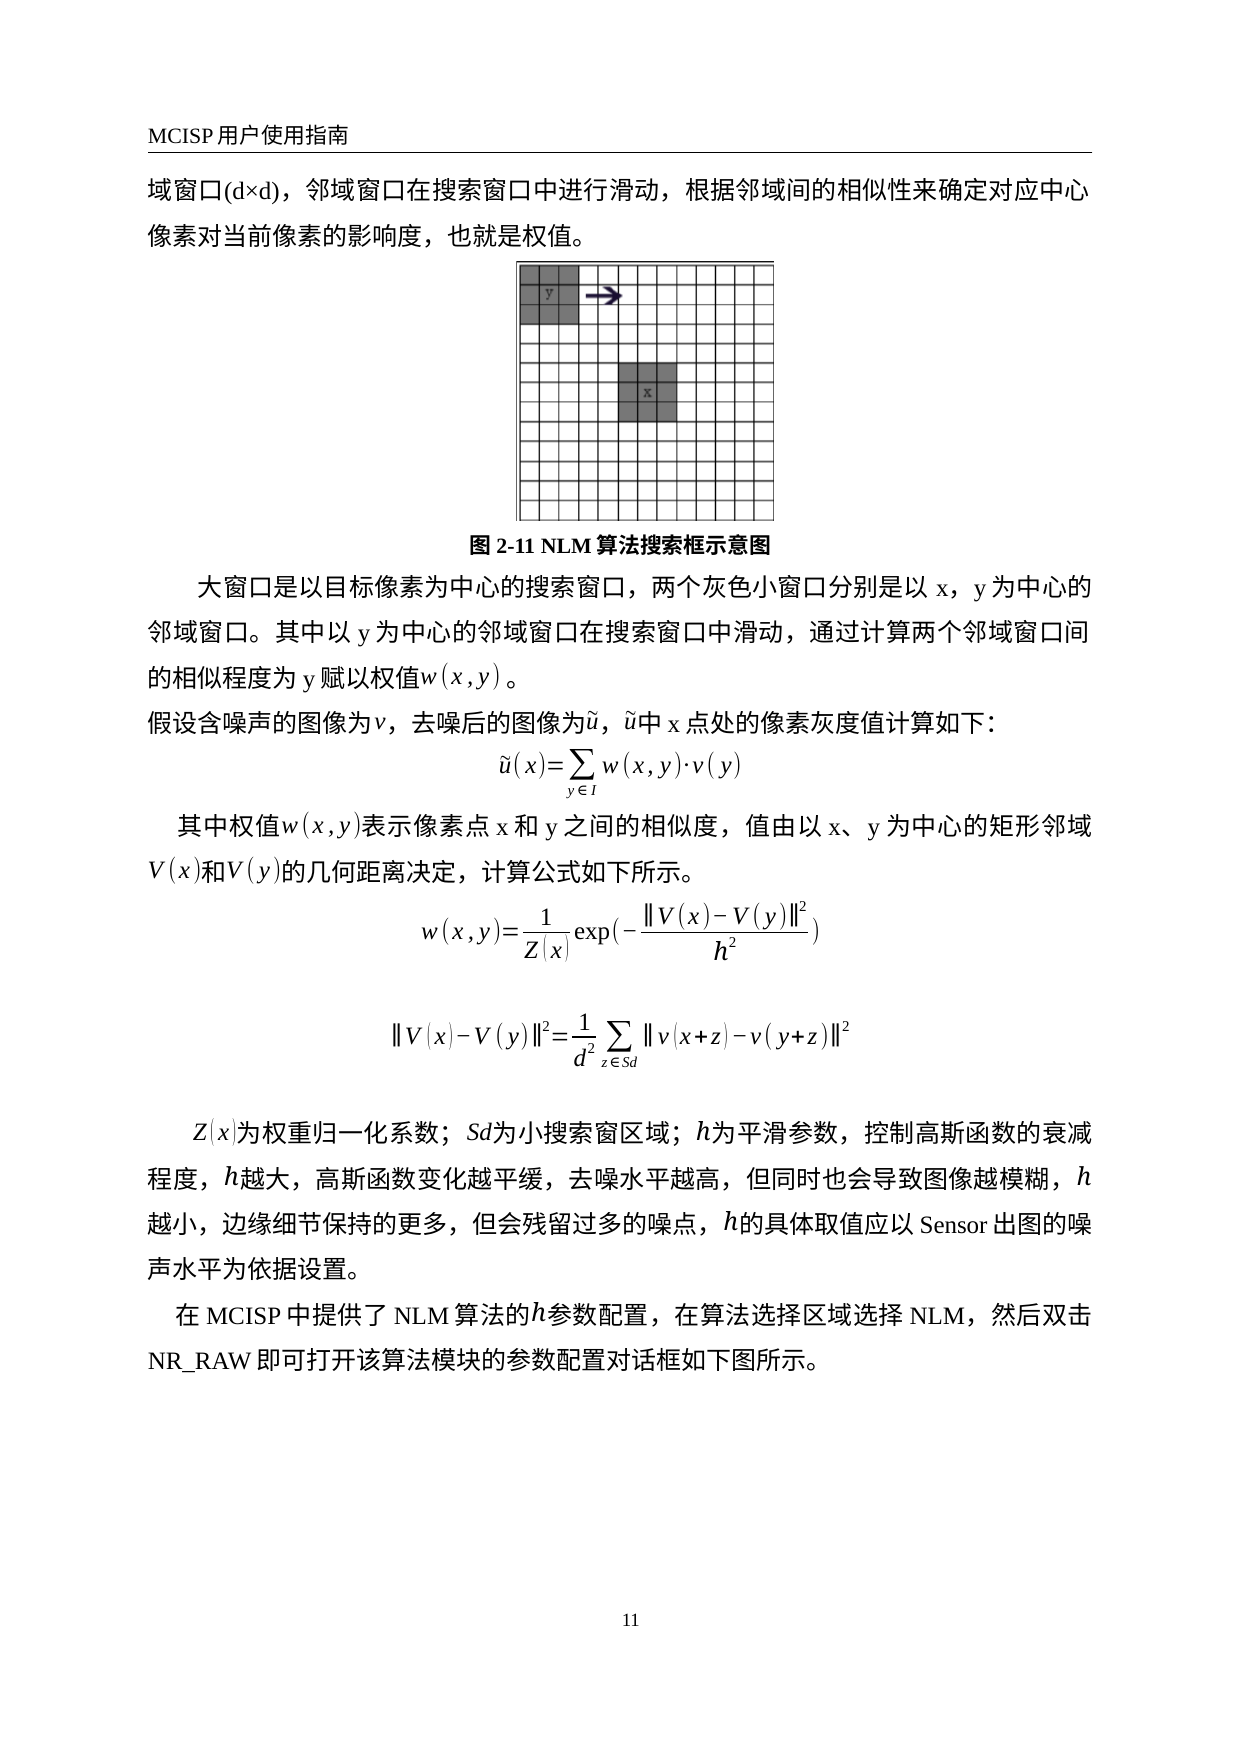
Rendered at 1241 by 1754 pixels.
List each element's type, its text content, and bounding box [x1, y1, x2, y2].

text 其中权值表示像素点x和y之间的相似度，值由以x、y为中心的矩形邻域和的几何距离决定，计算公式如下所示。 [148, 807, 1092, 888]
text 为权重归一化系数；为小搜索窗区域；为平滑参数，控制高斯函数的衰减程度，越大，高斯函数变化越平缓，去噪水平越高，但同时也会导致图像越模糊，越小，边缘细节保持的更多，但会残留过多的噪点，的具体取值应以Sensor出图的噪声水平为依据设置。 [148, 1114, 1092, 1286]
picture [516, 261, 774, 521]
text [148, 171, 1092, 252]
text 假设含噪声的图像为，去噪后的图像为，中x点处的像素灰度值计算如下： [148, 703, 1092, 740]
text 在MCISP中提供了NLM算法的参数配置，在算法选择区域选择NLM，然后双击NR_RAW即可打开该算法模块的参数配置对话框如下图所示。 [148, 1295, 1092, 1377]
text 大窗口是以目标像素为中心的搜索窗口，两个灰色小窗口分别是以x，y为中心的邻域窗口。其中以y为中心的邻域窗口在搜索窗口中滑动，通过计算两个邻域窗口间的相似程度为y赋以权值 。 [148, 567, 1092, 694]
